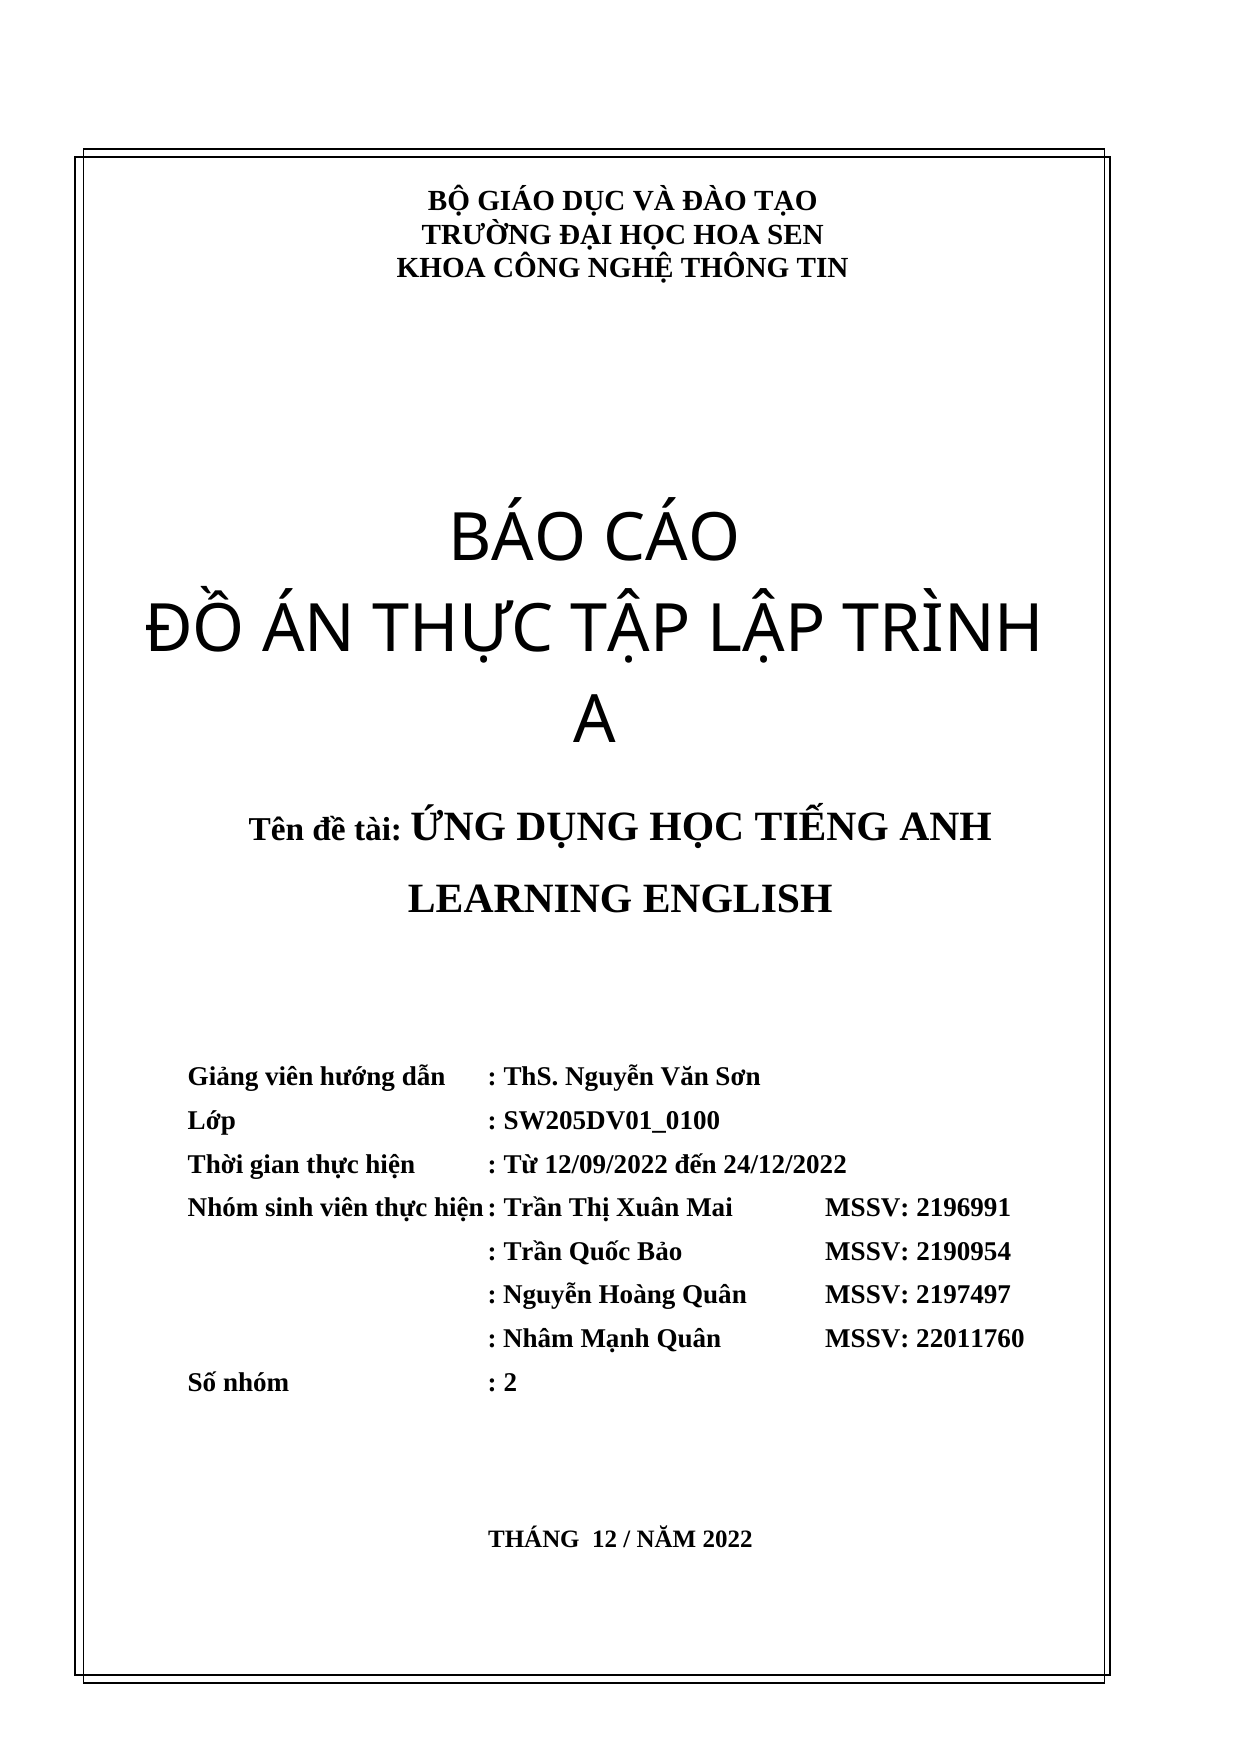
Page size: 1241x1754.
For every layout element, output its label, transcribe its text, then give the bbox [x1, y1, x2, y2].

text : Nhâm Mạnh Quân MSSV: 22011760 [150, 1322, 1090, 1353]
text Tên đề tài: ỨNG DỤNG HỌC TIẾNG ANH LEARNING ENGLISH [150, 802, 1090, 921]
text Giảng viên hướng dẫn : ThS. Nguyễn Văn Sơn [150, 1060, 1090, 1092]
table_header BỘ GIÁO DỤC VÀ ĐÀO TẠO TRƯỜNG ĐẠI HỌC HOA SEN KHOA CÔNG NGHỆ THÔNG TIN [120, 150, 1124, 284]
text Số nhóm : 2 [150, 1366, 1090, 1397]
text THÁNG 12 / NĂM 2022 [150, 1524, 1090, 1553]
text Nhóm sinh viên thực hiện : Trần Thị Xuân Mai MSSV: 2196991 [150, 1191, 1090, 1222]
text Thời gian thực hiện : Từ 12/09/2022 đến 24/12/2022 [150, 1148, 1090, 1179]
text : Trần Quốc Bảo MSSV: 2190954 [150, 1235, 1090, 1266]
text Lớp : SW205DV01_0100 [150, 1104, 1090, 1135]
text : Nguyễn Hoàng Quân MSSV: 2197497 [150, 1279, 1090, 1310]
